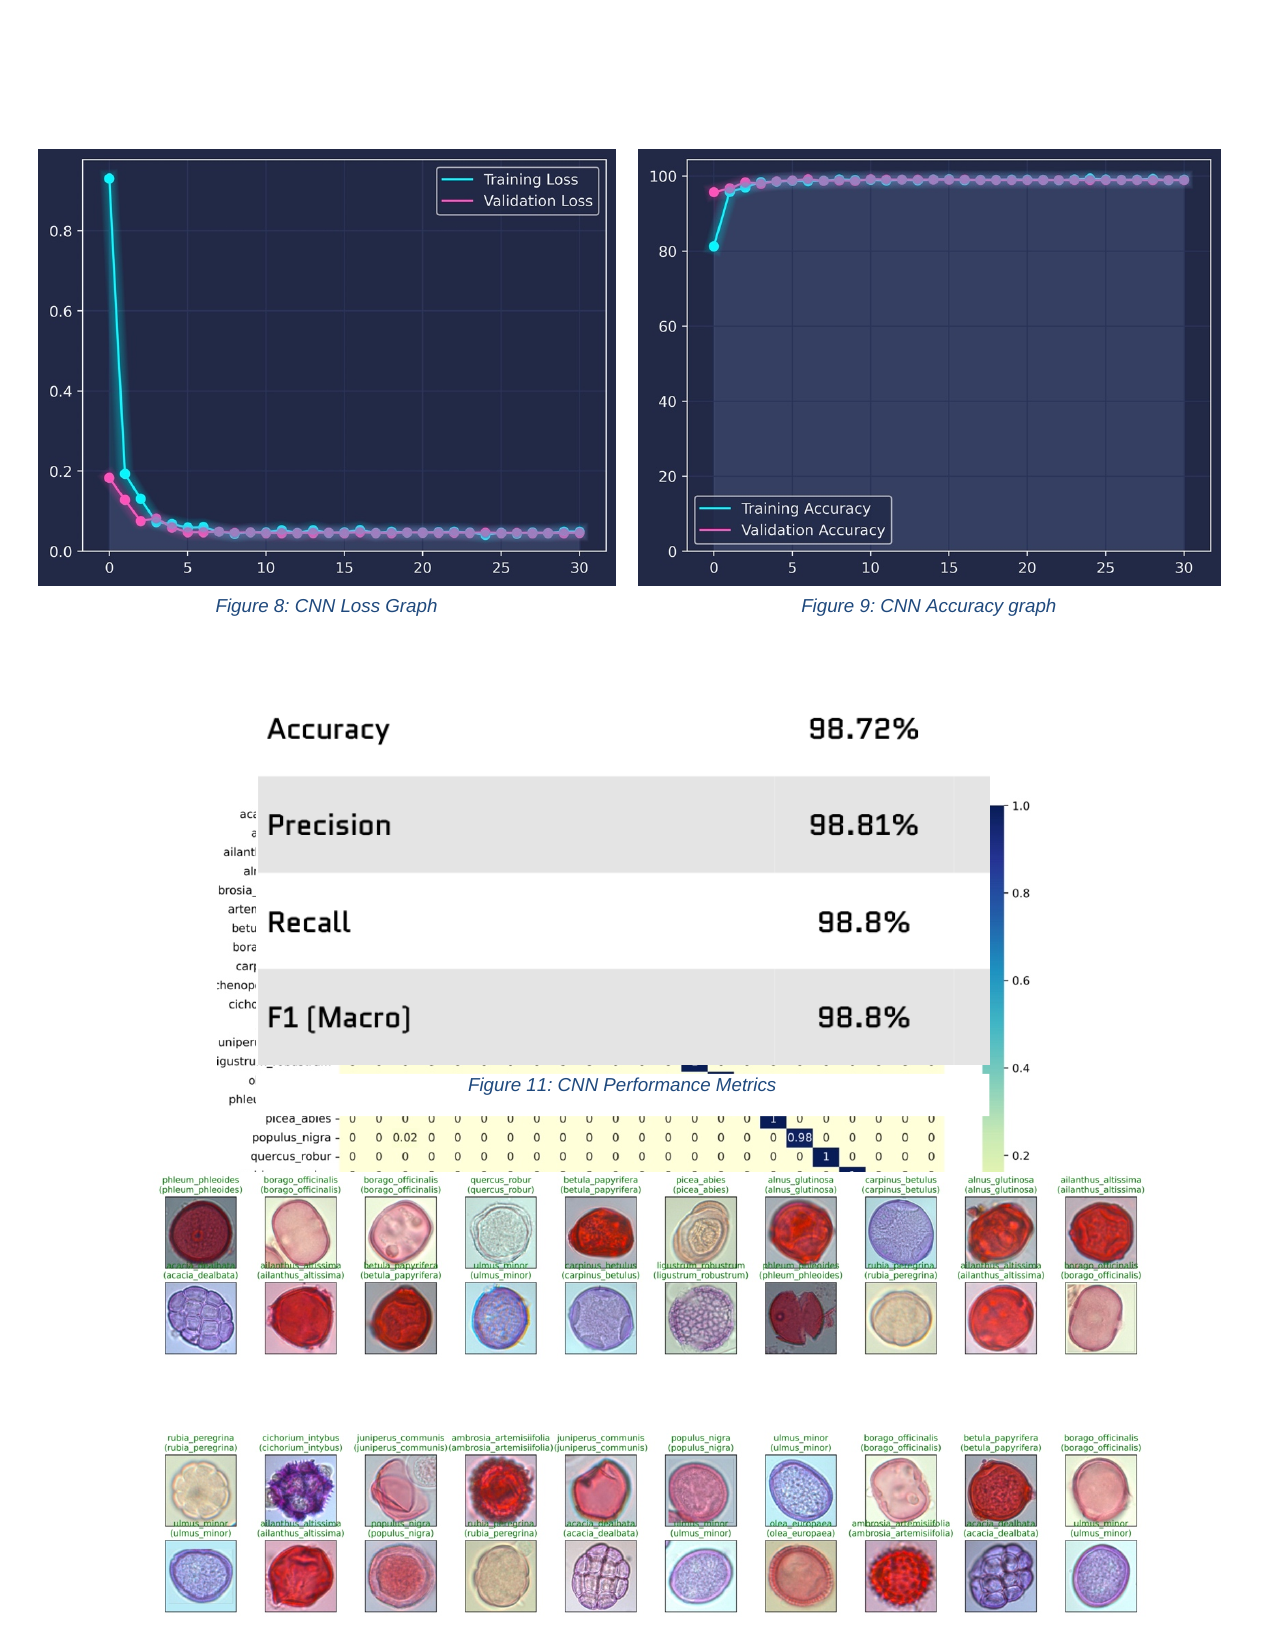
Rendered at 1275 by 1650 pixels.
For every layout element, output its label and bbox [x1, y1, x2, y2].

picture [0, 674, 1269, 1376]
picture [0, 1430, 1269, 1634]
picture [638, 149, 1221, 586]
picture [38, 149, 616, 586]
